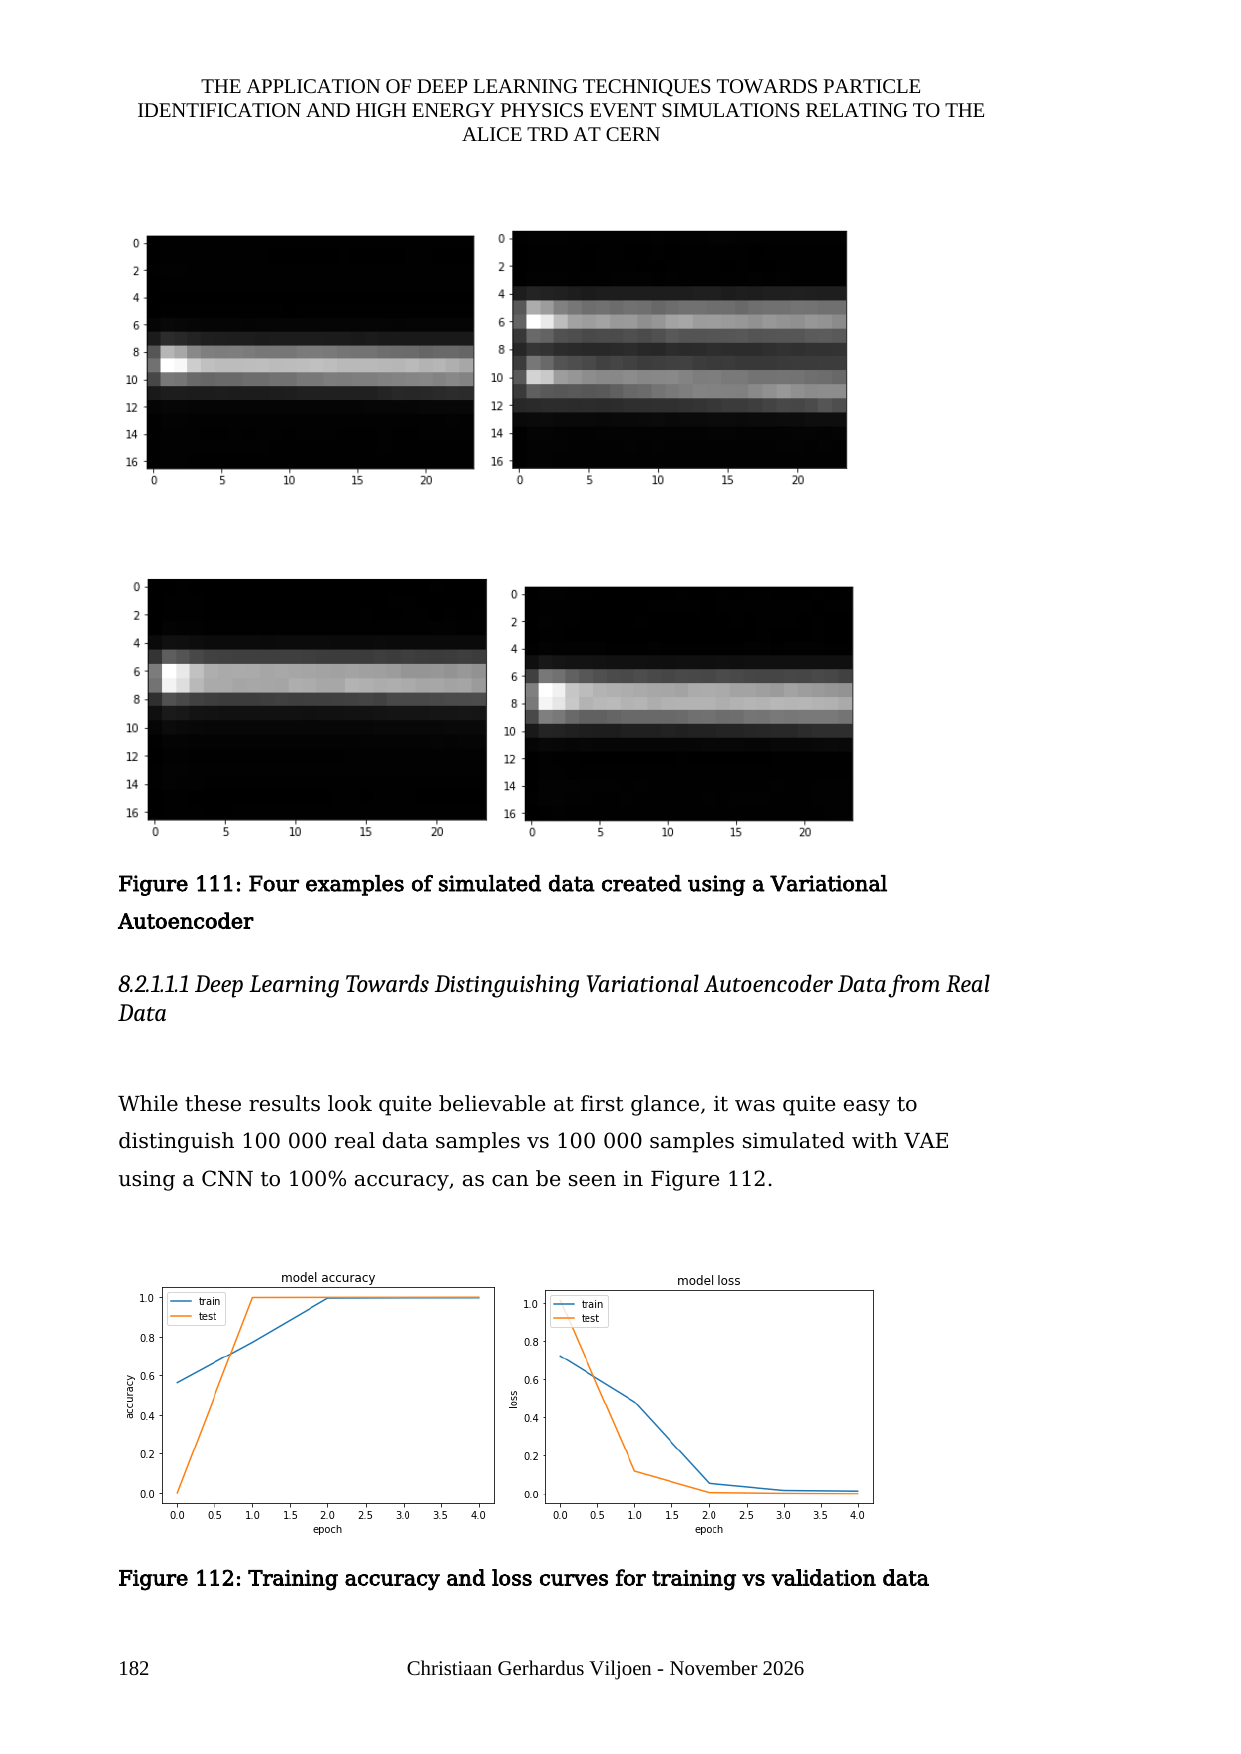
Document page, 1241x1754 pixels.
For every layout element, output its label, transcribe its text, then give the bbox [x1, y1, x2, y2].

text While these results look quite believable at first glance, it was quite easy to distinguish 100 000 real data samples vs 100 000 samples simulated with VAE using a CNN to 100% accuracy, as can be seen in Figure 112. [118, 1090, 1004, 1190]
subtitle Deep Learning Towards Distinguishing Variational Autoencoder Data from Real Data [118, 970, 1004, 1028]
text Figure 112: Training accuracy and loss curves for training vs validation data [118, 1565, 1004, 1590]
picture [118, 1265, 882, 1540]
picture [118, 568, 863, 846]
text Figure 111: Four examples of simulated data created using a Variational Autoencoder [118, 870, 1004, 933]
picture [118, 220, 857, 494]
